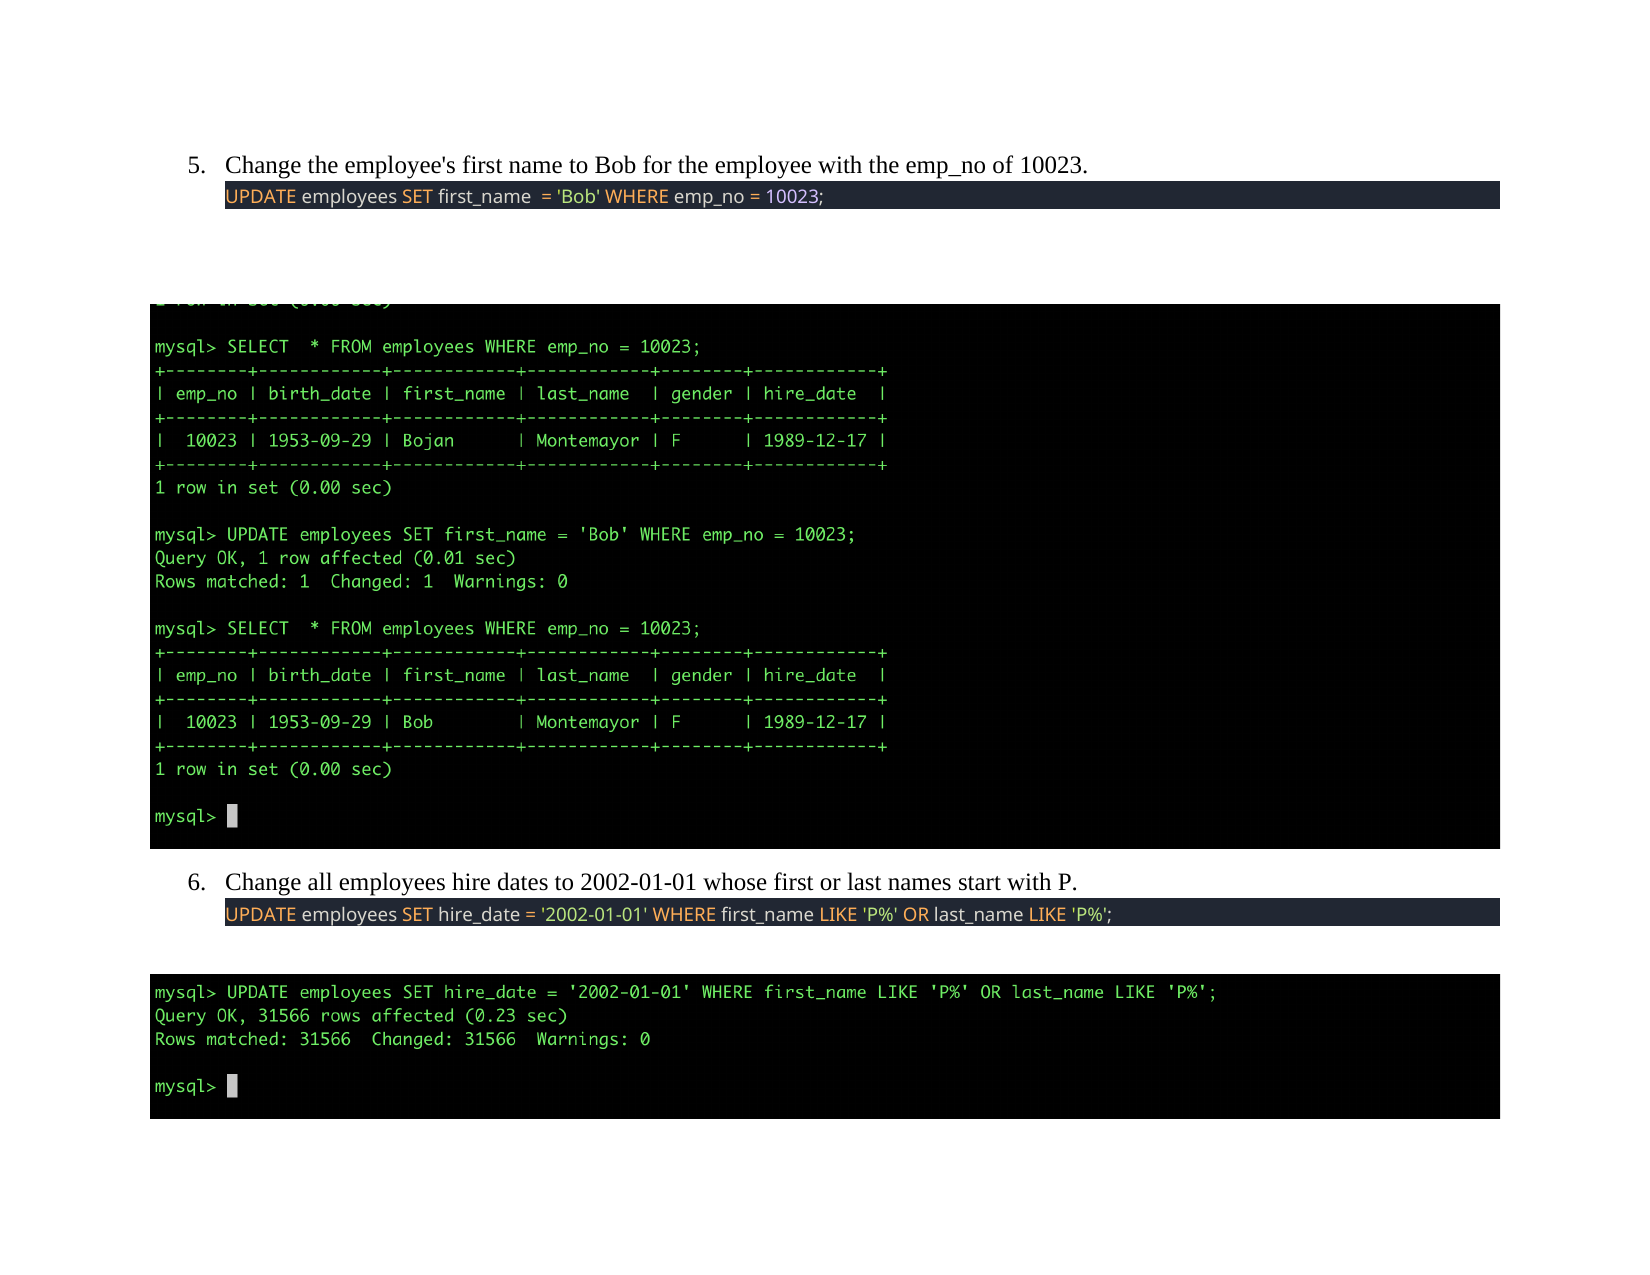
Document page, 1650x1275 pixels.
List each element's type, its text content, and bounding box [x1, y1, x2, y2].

picture [150, 974, 1500, 1119]
list UPDATE employees SET first_name = 'Bob' WHERE emp_no = 10023; [225, 181, 1500, 209]
picture [150, 304, 1500, 849]
list Change all employees hire dates to 2002-01-01 whose first or last names start with P. [187, 867, 1500, 896]
list Change the employee's first name to Bob for the employee with the emp_no of 10023. [187, 150, 1500, 179]
list UPDATE employees SET hire_date = '2002-01-01' WHERE first_name LIKE 'P%' OR last_name LIKE 'P%'; [225, 898, 1500, 926]
